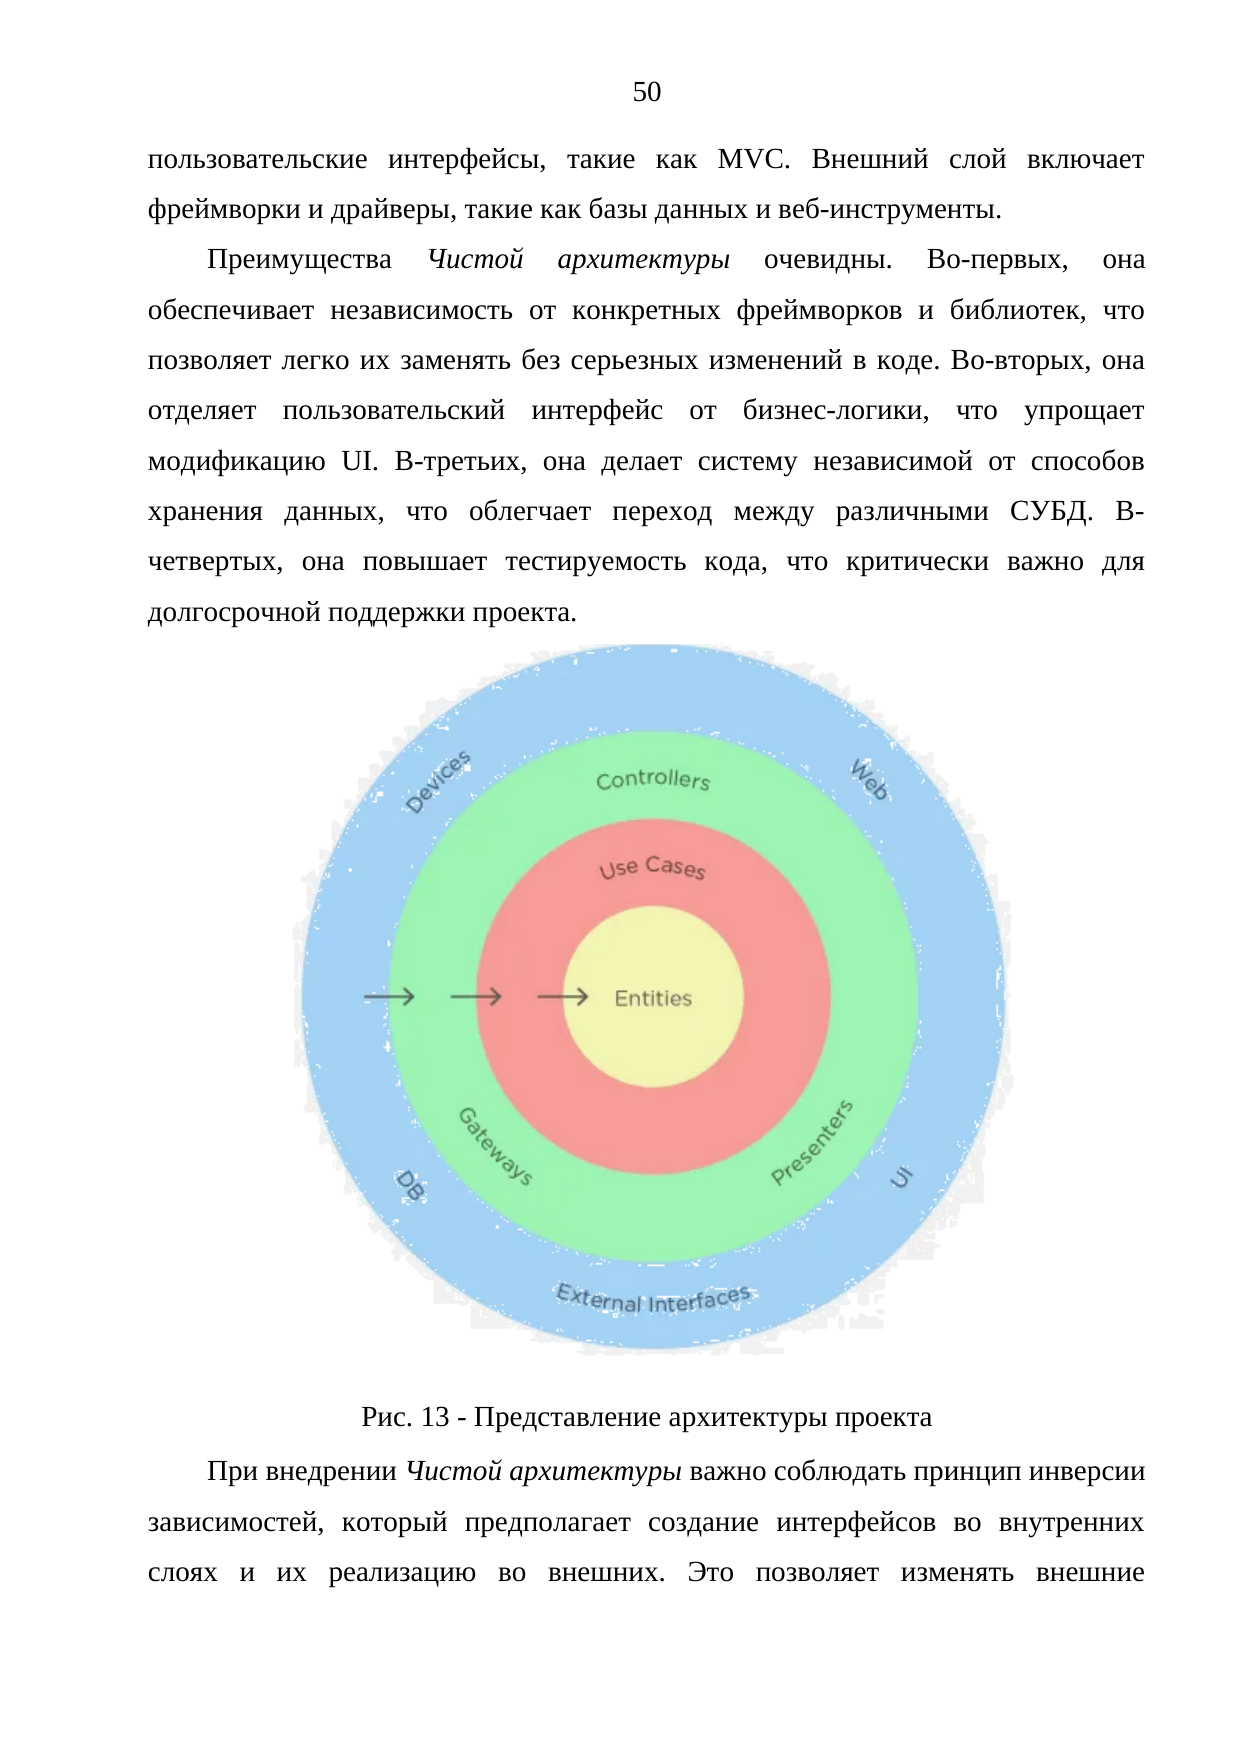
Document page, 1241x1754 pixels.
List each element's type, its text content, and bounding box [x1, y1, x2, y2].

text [148, 1453, 1146, 1587]
text Преимущества Чистой архитектуры очевидны. Во-первых, она обеспечивает независимость от конкретных фреймворков и библиотек, что позволяет легко их заменять без серьезных изменений в коде. Во-вторых, она отделяет пользовательский интерфейс от бизнес-логики, что упрощает модификацию UI. В-третьих, она делает систему независимой от способов хранения данных, что облегчает переход между различными СУБД. В-четвертых, она повышает тестируемость кода, что критически важно для долгосрочной поддержки проекта. [148, 242, 1146, 627]
text Рис. 13 - Представление архитектуры проекта [148, 1399, 1146, 1432]
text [148, 141, 1146, 225]
picture [252, 644, 1042, 1362]
